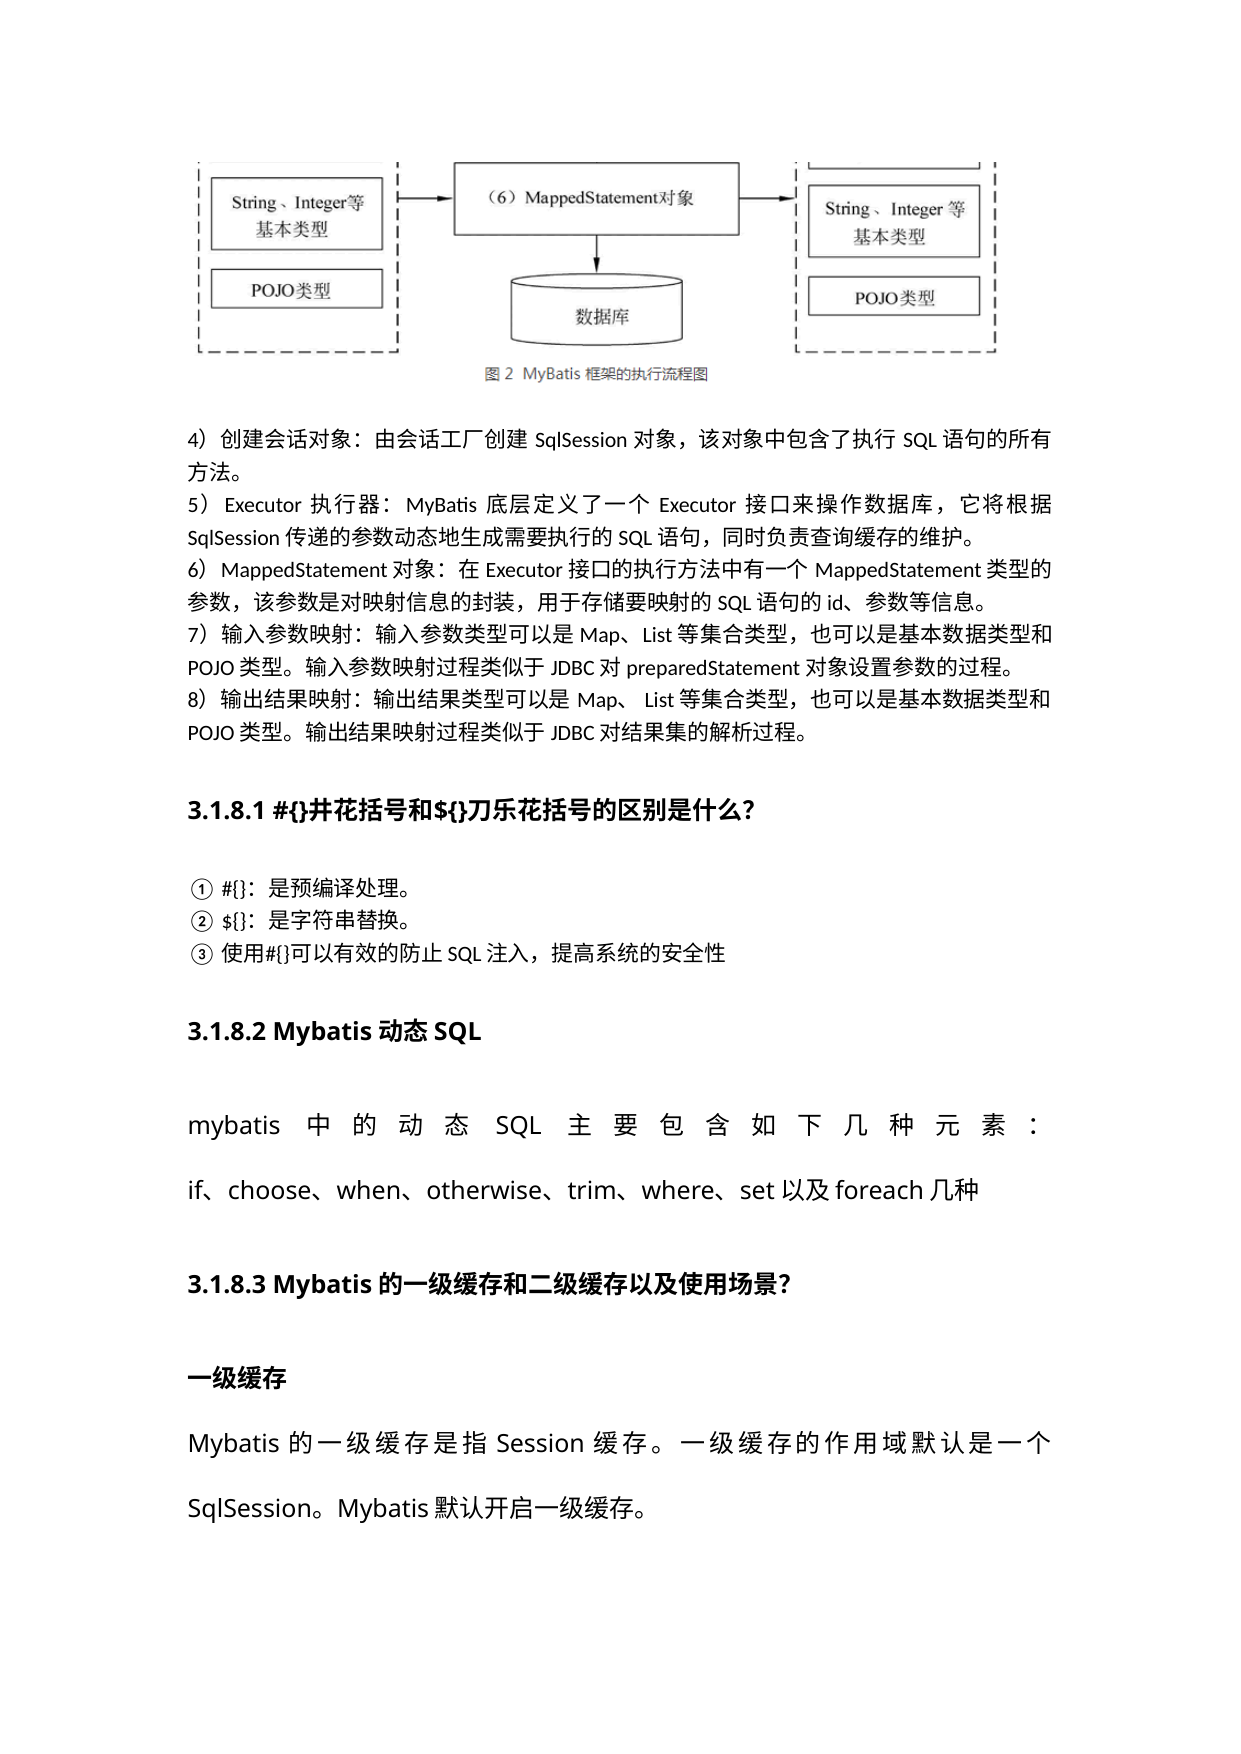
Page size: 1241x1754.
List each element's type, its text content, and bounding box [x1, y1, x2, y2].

text ② ${}：是字符串替换。 [187, 903, 1053, 935]
subtitle 3.1.8.2 Mybatis 动态SQL [187, 997, 1053, 1062]
text 7）输入参数映射：输入参数类型可以是 Map、List 等集合类型，也可以是基本数据类型和 POJO 类型。输入参数映射过程类似于 JDBC 对 preparedStatement 对象设置参数的过程。 [187, 617, 1053, 682]
picture [187, 162, 1018, 406]
text mybatis中的动态SQL主要包含如下几种元素：if、choose、when、otherwise、trim、where、set以及foreach几种 [187, 1091, 1053, 1221]
text 4）创建会话对象：由会话工厂创建 SqlSession 对象，该对象中包含了执行 SQL 语句的所有方法。 [187, 422, 1053, 487]
text ① #{}：是预编译处理。 [187, 870, 1053, 903]
text ③ 使用#{}可以有效的防止SQL注入，提高系统的安全性 [187, 935, 1053, 968]
subtitle 3.1.8.3 Mybatis 的一级缓存和二级缓存以及使用场景？ [187, 1250, 1053, 1315]
subtitle 3.1.8.1 #{}井花括号和${}刀乐花括号的区别是什么？ [187, 776, 1053, 841]
text 8）输出结果映射：输出结果类型可以是 Map、 List 等集合类型，也可以是基本数据类型和 POJO 类型。输出结果映射过程类似于 JDBC 对结果集的解析过程。 [187, 682, 1053, 747]
text 一级缓存 [187, 1344, 1053, 1409]
text 5）Executor 执行器：MyBatis 底层定义了一个 Executor 接口来操作数据库，它将根据 SqlSession 传递的参数动态地生成需要执行的 SQL 语句，同时负责查询缓存的维护。 [187, 487, 1053, 552]
text Mybatis的一级缓存是指Session缓存。一级缓存的作用域默认是一个SqlSession。Mybatis默认开启一级缓存。 [187, 1409, 1053, 1539]
text 6）MappedStatement 对象：在 Executor 接口的执行方法中有一个 MappedStatement 类型的参数，该参数是对映射信息的封装，用于存储要映射的 SQL 语句的 id、参数等信息。 [187, 552, 1053, 617]
